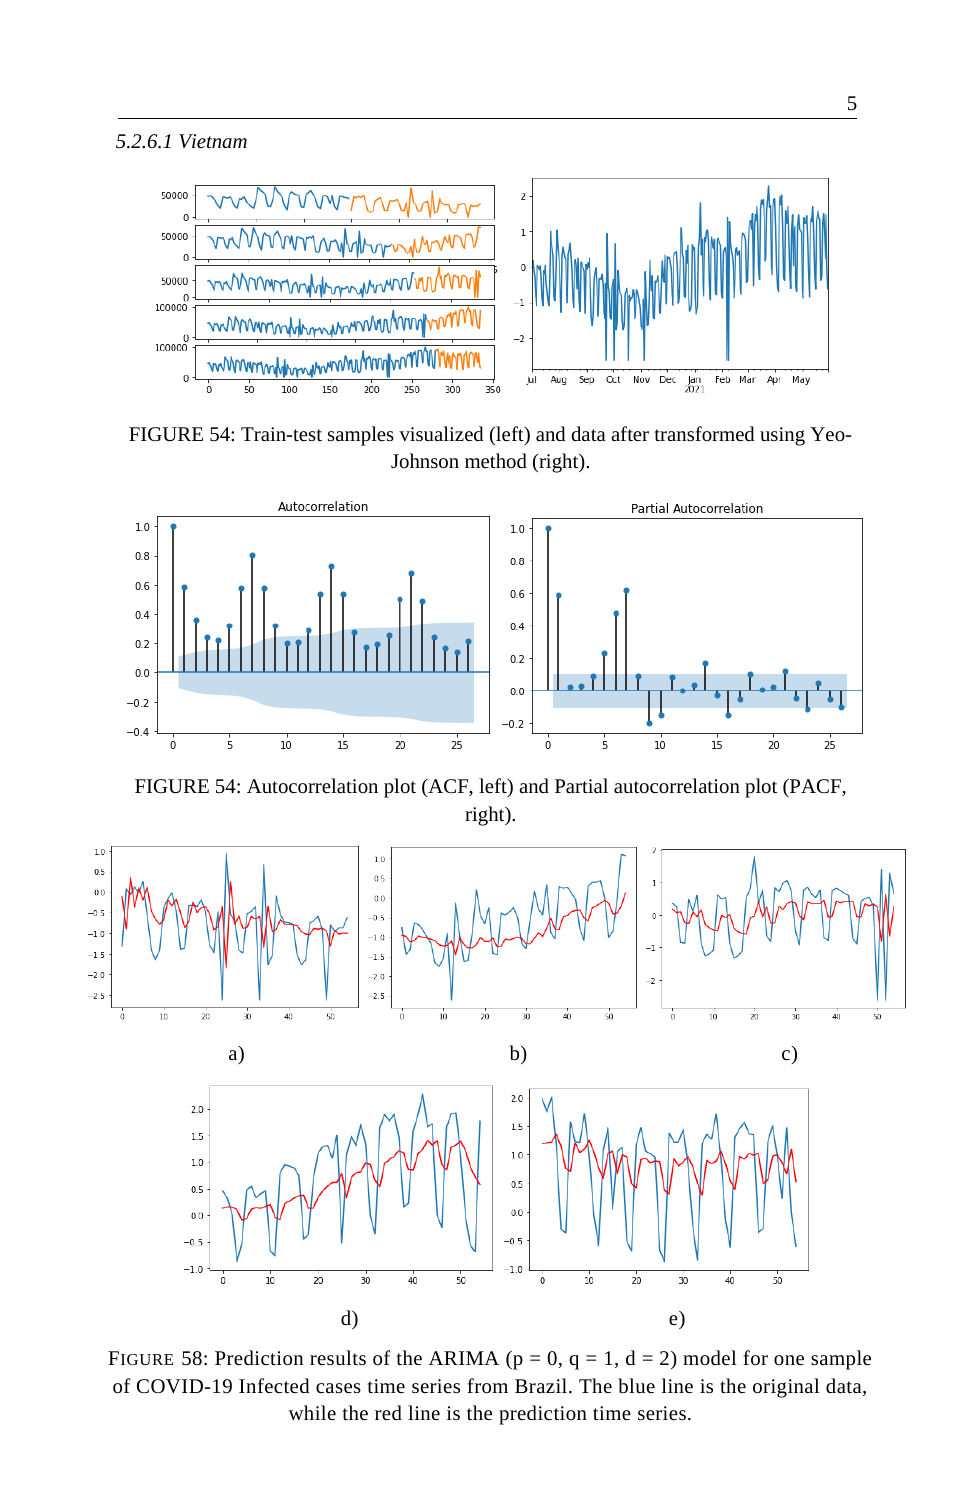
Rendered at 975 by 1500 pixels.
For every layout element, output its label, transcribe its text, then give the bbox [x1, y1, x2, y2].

picture [119, 495, 868, 756]
picture [177, 1080, 814, 1290]
text 5.2.6.1 Vietnam [116, 129, 869, 153]
text a) b) c) [69, 1041, 922, 1065]
text FIGURE 58: Prediction results of the ARIMA (p = 0, q = 1, d = 2) model for one sample of COVID-19 Infected cases time series from Brazil. The blue line is the original data, while the red line is the prediction time series. [106, 1346, 875, 1425]
text FIGURE 54: Train-test samples visualized (left) and data after transformed using Yeo-Johnson method (right). [106, 422, 875, 473]
text d) e) [106, 1306, 875, 1330]
picture [82, 841, 909, 1025]
text FIGURE 54: Autocorrelation plot (ACF, left) and Partial autocorrelation plot (PACF, right). [106, 774, 875, 826]
picture [148, 171, 833, 400]
